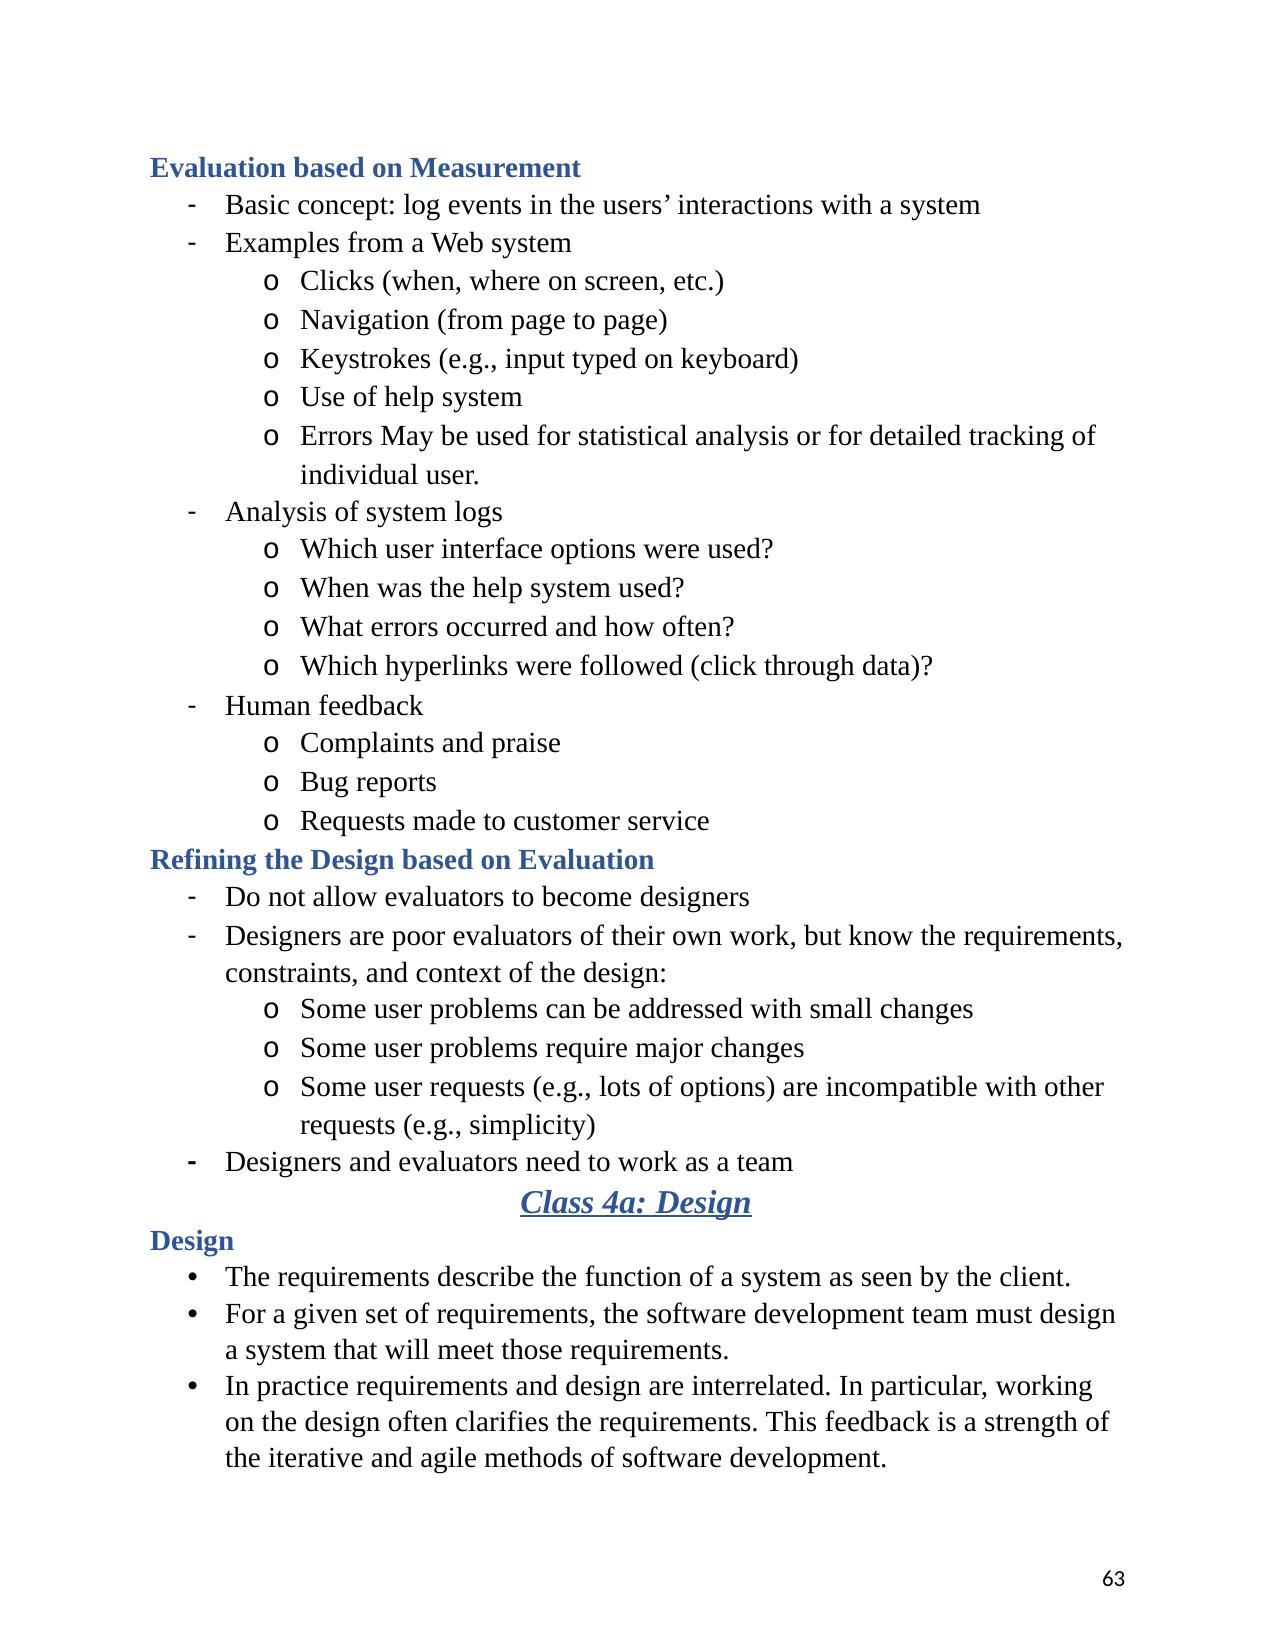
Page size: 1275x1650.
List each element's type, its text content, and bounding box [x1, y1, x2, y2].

list Designers are poor evaluators of their own work, but know the requirements, constraints, and context of the design: [187, 917, 1125, 988]
list Analysis of system logs [187, 493, 1125, 529]
list In practice requirements and design are interrelated. In particular, working on the design often clarifies the requirements. This feedback is a strength of the iterative and agile methods of software development. [187, 1368, 1125, 1474]
list Some user problems require major changes [262, 1030, 1125, 1066]
list Use of help system [262, 379, 1125, 416]
text Design [150, 1223, 1125, 1257]
list Human feedback [187, 687, 1125, 723]
list Which user interface options were used? [262, 532, 1125, 568]
list Requests made to customer service [262, 803, 1125, 839]
list Navigation (from page to page) [262, 302, 1125, 338]
list Errors May be used for statistical analysis or for detailed tracking of individual user. [262, 418, 1125, 491]
list Examples from a Web system [187, 224, 1125, 260]
text Evaluation based on Measurement [150, 150, 1125, 183]
text Refining the Design based on Evaluation [150, 842, 1125, 876]
list Bug reports [262, 764, 1125, 800]
list Designers and evaluators need to work as a team [187, 1143, 1125, 1179]
subtitle Class 4a: Design [150, 1182, 1125, 1220]
list Some user problems can be addressed with small changes [262, 991, 1125, 1027]
list Keystrokes (e.g., input typed on keyboard) [262, 341, 1125, 377]
list For a given set of requirements, the software development team must design a system that will meet those requirements. [187, 1296, 1125, 1366]
list Complaints and praise [262, 726, 1125, 762]
list Clicks (when, where on screen, etc.) [262, 263, 1125, 299]
list When was the help system used? [262, 571, 1125, 607]
list What errors occurred and how often? [262, 609, 1125, 645]
list Which hyperlinks were followed (click through data)? [262, 648, 1125, 684]
list Some user requests (e.g., lots of options) are incompatible with other requests (e.g., simplicity) [262, 1069, 1125, 1141]
list Basic concept: log events in the users’ interactions with a system [187, 186, 1125, 222]
list Do not allow evaluators to become designers [187, 878, 1125, 914]
list The requirements describe the function of a system as seen by the client. [187, 1259, 1125, 1293]
